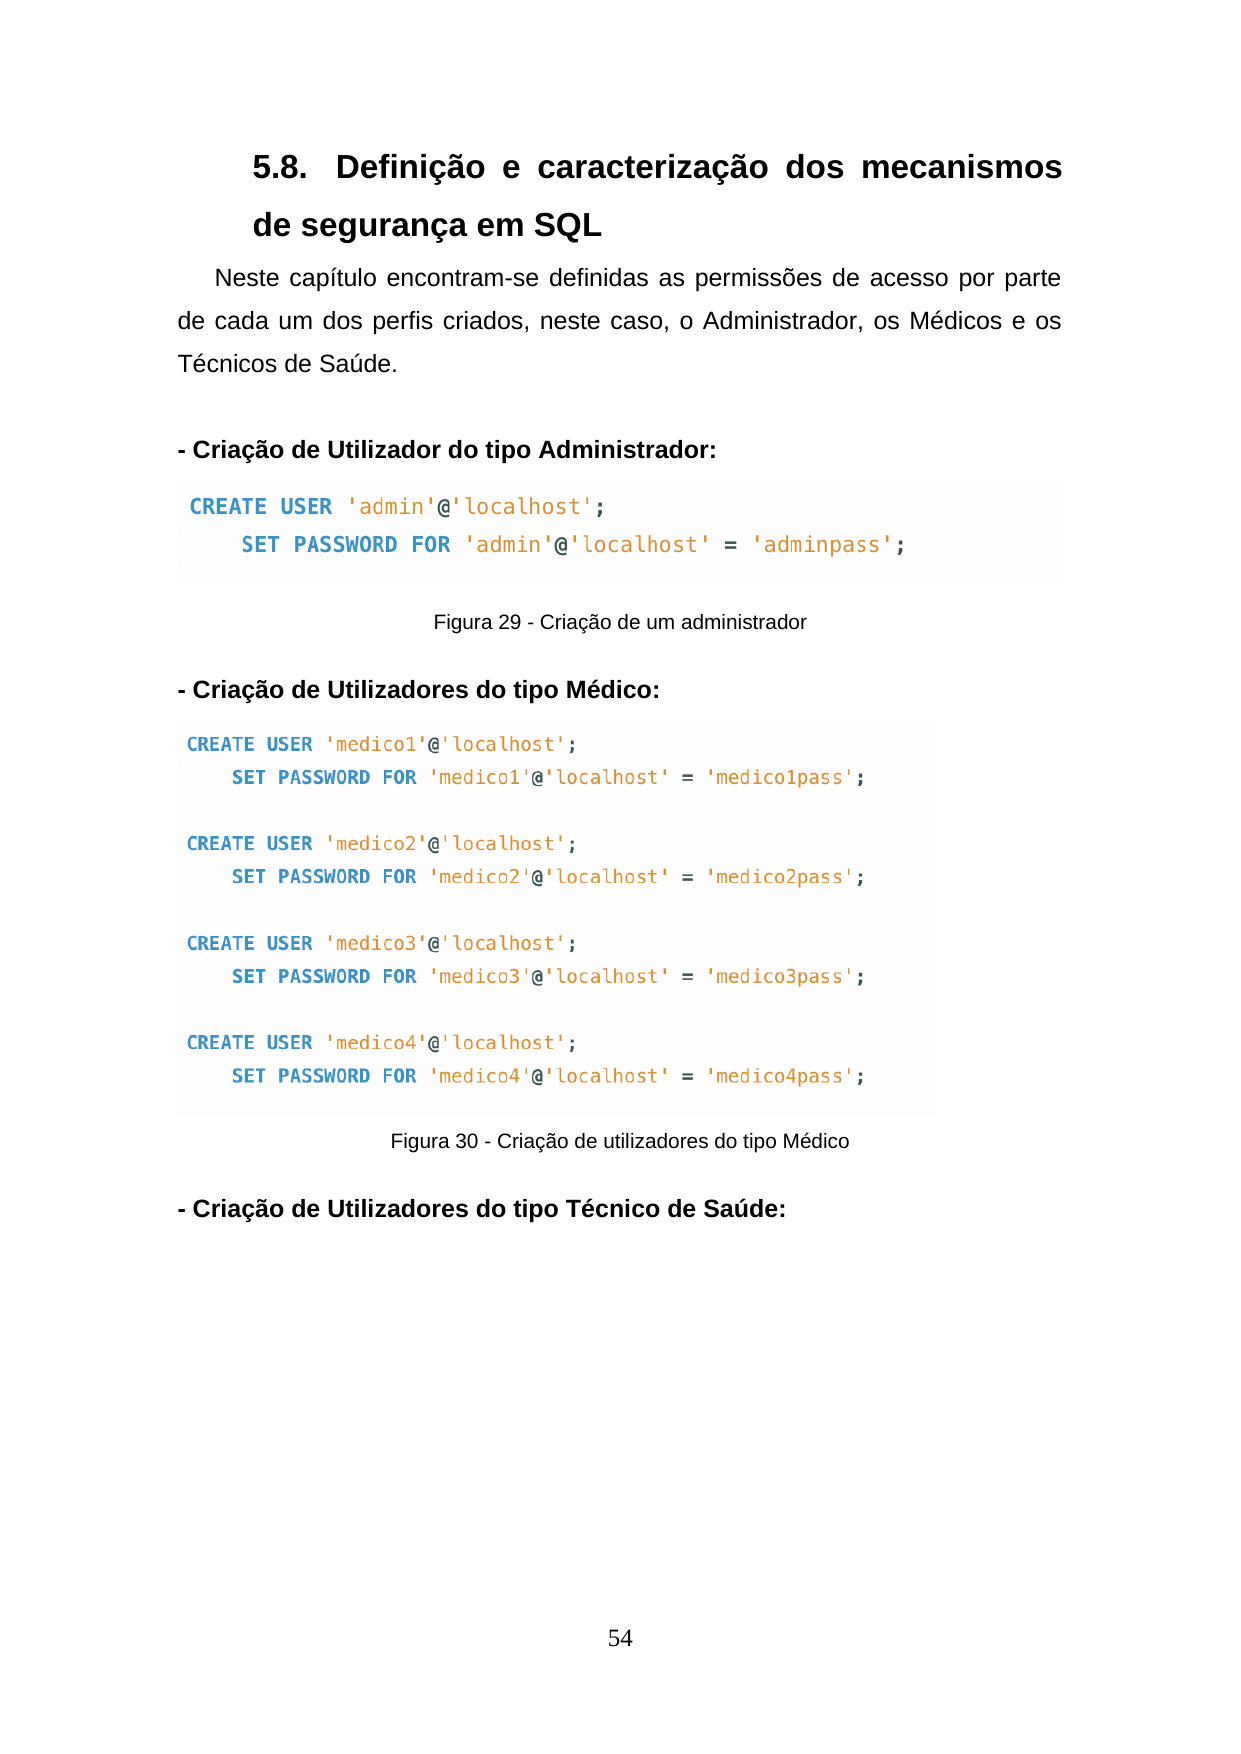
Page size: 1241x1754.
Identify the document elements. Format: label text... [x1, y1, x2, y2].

text Figura 29 - Criação de um administrador [177, 610, 1063, 634]
text Definição e caracterização dos mecanismos de segurança em SQL [252, 148, 1063, 244]
text - Criação de Utilizador do tipo Administrador: [177, 435, 1063, 464]
text - Criação de Utilizadores do tipo Médico: [177, 675, 1063, 704]
picture [177, 718, 936, 1117]
picture [177, 478, 1063, 583]
text - Criação de Utilizadores do tipo Técnico de Saúde: [177, 1194, 1063, 1223]
text Neste capítulo encontram-se definidas as permissões de acesso por parte de cada um dos perfis criados, neste caso, o Administrador, os Médicos e os Técnicos de Saúde. [177, 263, 1063, 378]
text Figura 30 - Criação de utilizadores do tipo Médico [177, 1129, 1063, 1153]
